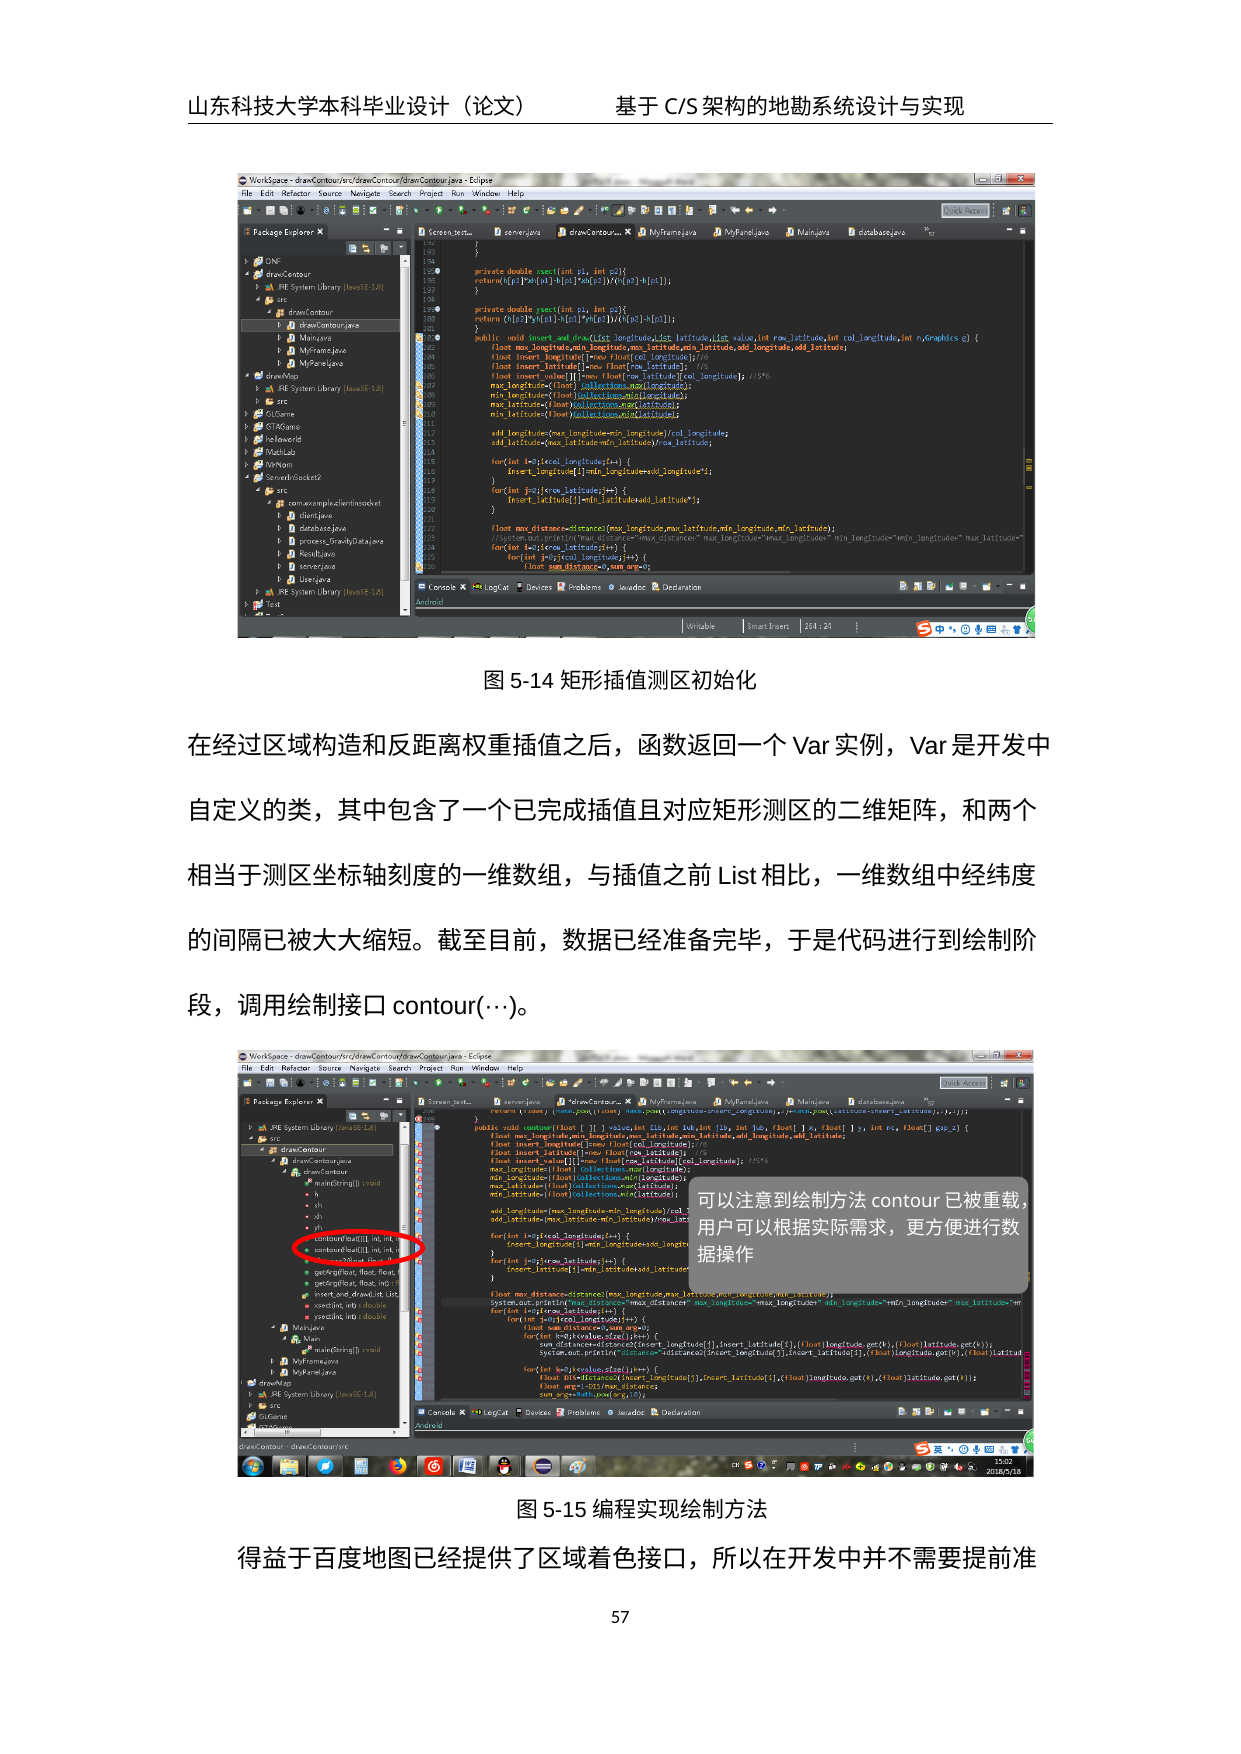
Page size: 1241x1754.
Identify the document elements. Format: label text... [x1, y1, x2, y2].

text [187, 1524, 1053, 1589]
text 在经过区域构造和反距离权重插值之后，函数返回一个Var实例，Var是开发中自定义的类，其中包含了一个已完成插值且对应矩形测区的二维矩阵，和两个相当于测区坐标轴刻度的一维数组，与插值之前List相比，一维数组中经纬度的间隔已被大大缩短。截至目前，数据已经准备完毕，于是代码进行到绘制阶段，调用绘制接口contour(···)。 [187, 711, 1053, 1036]
text 图5-15 编程实现绘制方法 [187, 1491, 1053, 1524]
picture [237, 1050, 1034, 1477]
text 图5-14 矩形插值测区初始化 [187, 663, 1053, 695]
picture [237, 173, 1035, 638]
